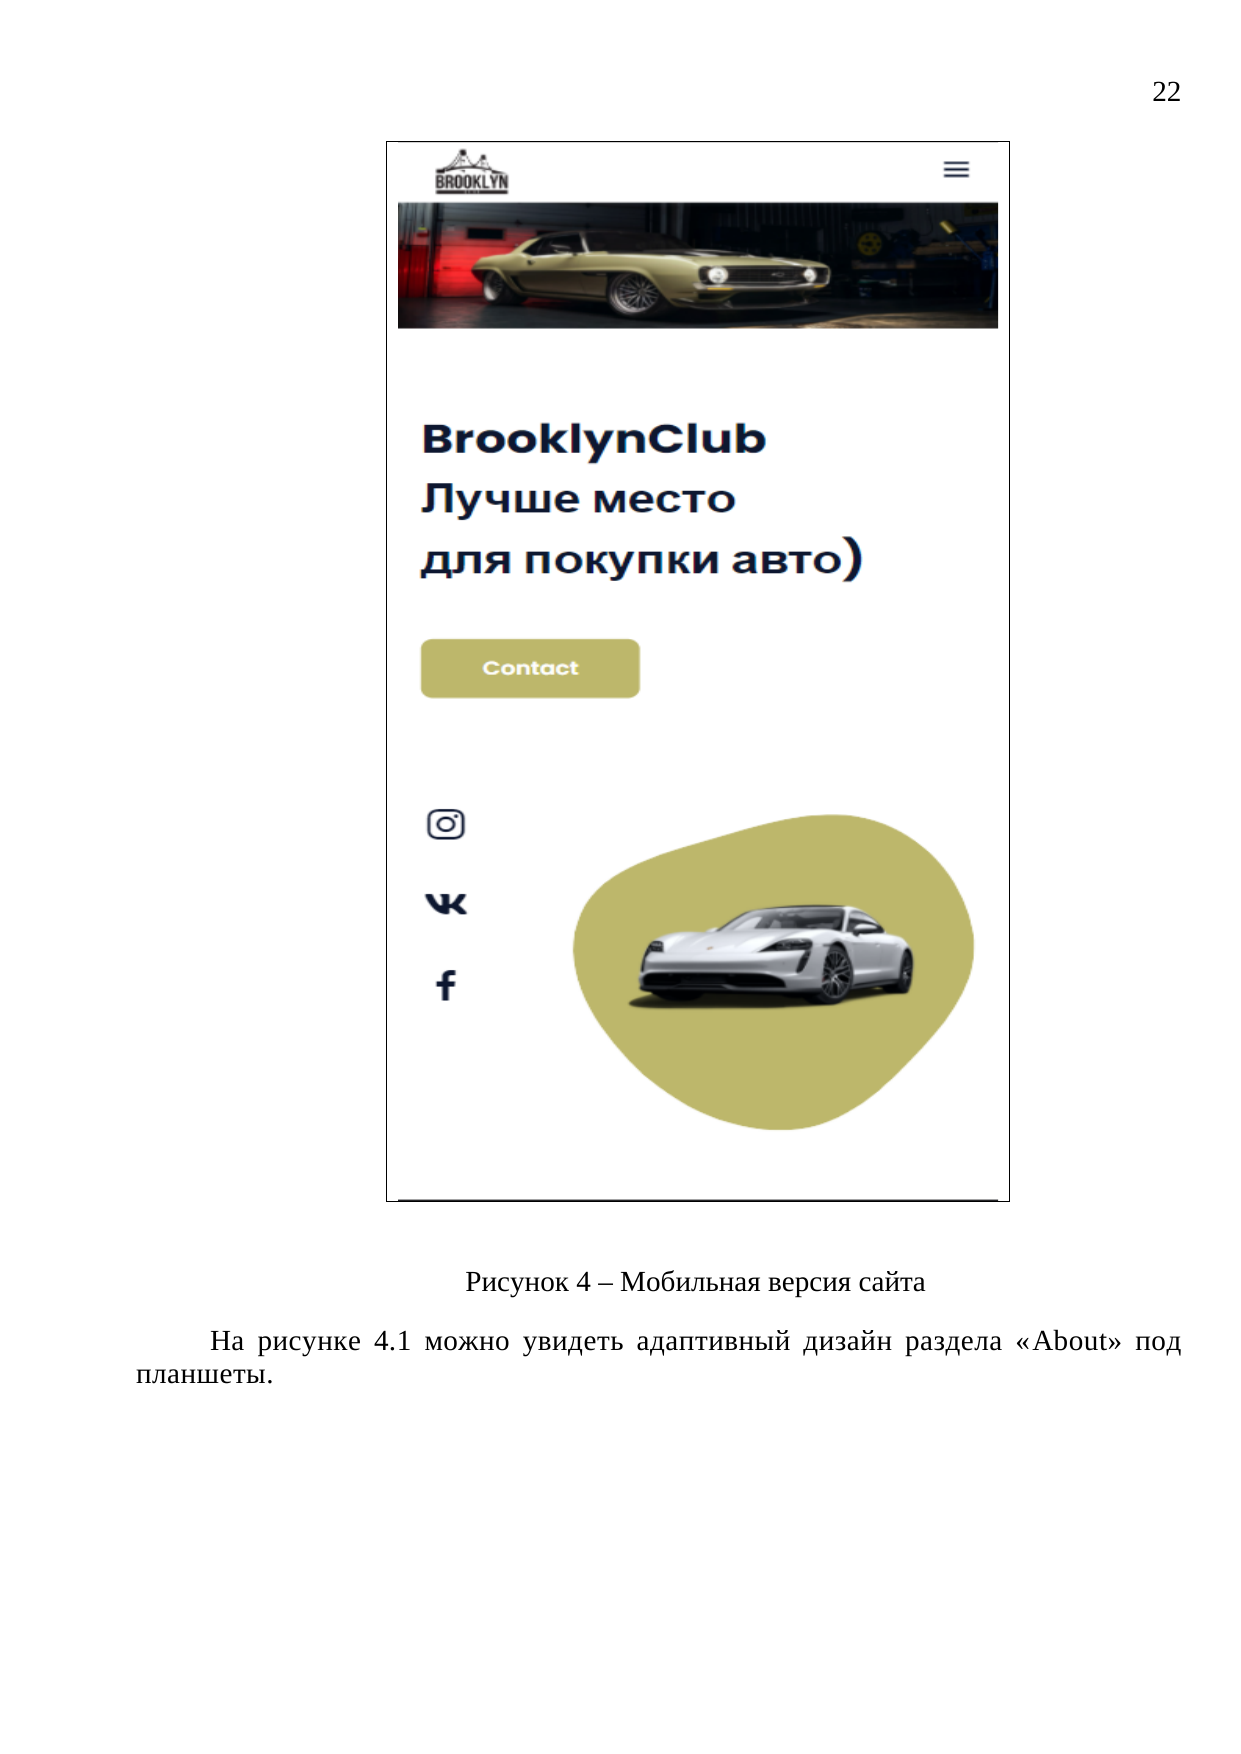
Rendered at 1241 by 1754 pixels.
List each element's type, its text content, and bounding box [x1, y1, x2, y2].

table_header [999, 142, 1009, 1201]
table_header [387, 142, 398, 1201]
picture [398, 142, 999, 1201]
text На рисунке 4.1 можно увидеть адаптивный дизайн раздела «About» под планшеты. [136, 1323, 1181, 1390]
text Рисунок 4 – Мобильная версия сайта [136, 1264, 1181, 1298]
